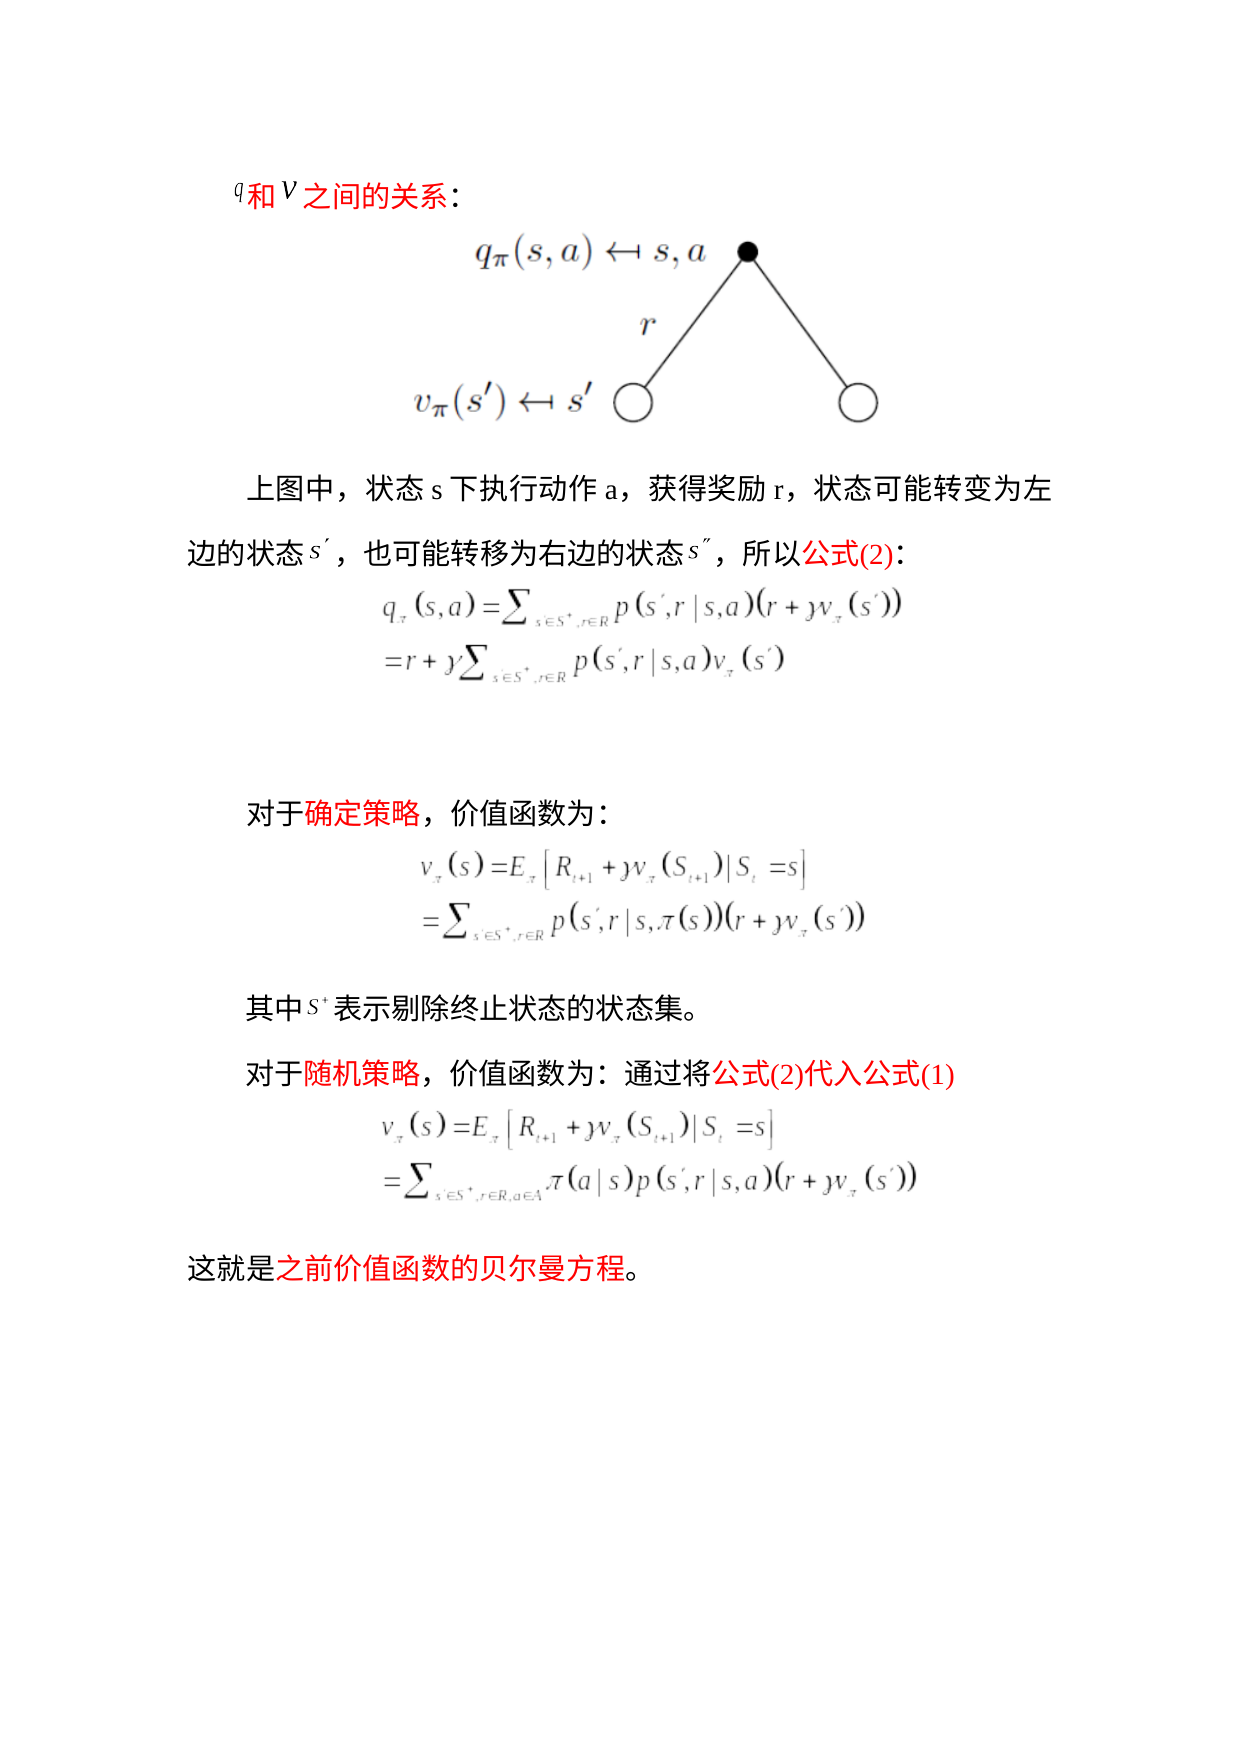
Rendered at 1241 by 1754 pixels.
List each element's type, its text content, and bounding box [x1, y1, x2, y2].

text 这就是之前价值函数的贝尔曼方程。 [187, 1234, 1053, 1299]
text 对于确定策略，价值函数为： [187, 779, 1053, 844]
text 和之间的关系： [187, 162, 1053, 227]
text 其中表示剔除终止状态的状态集。 [187, 974, 1053, 1039]
text 对于随机策略，价值函数为：通过将公式(2)代入公式(1) [187, 1039, 1053, 1104]
picture [413, 227, 885, 431]
text 上图中，状态s下执行动作a，获得奖励r，状态可能转变为左边的状态，也可能转移为右边的状态，所以公式(2)： [187, 454, 1053, 584]
